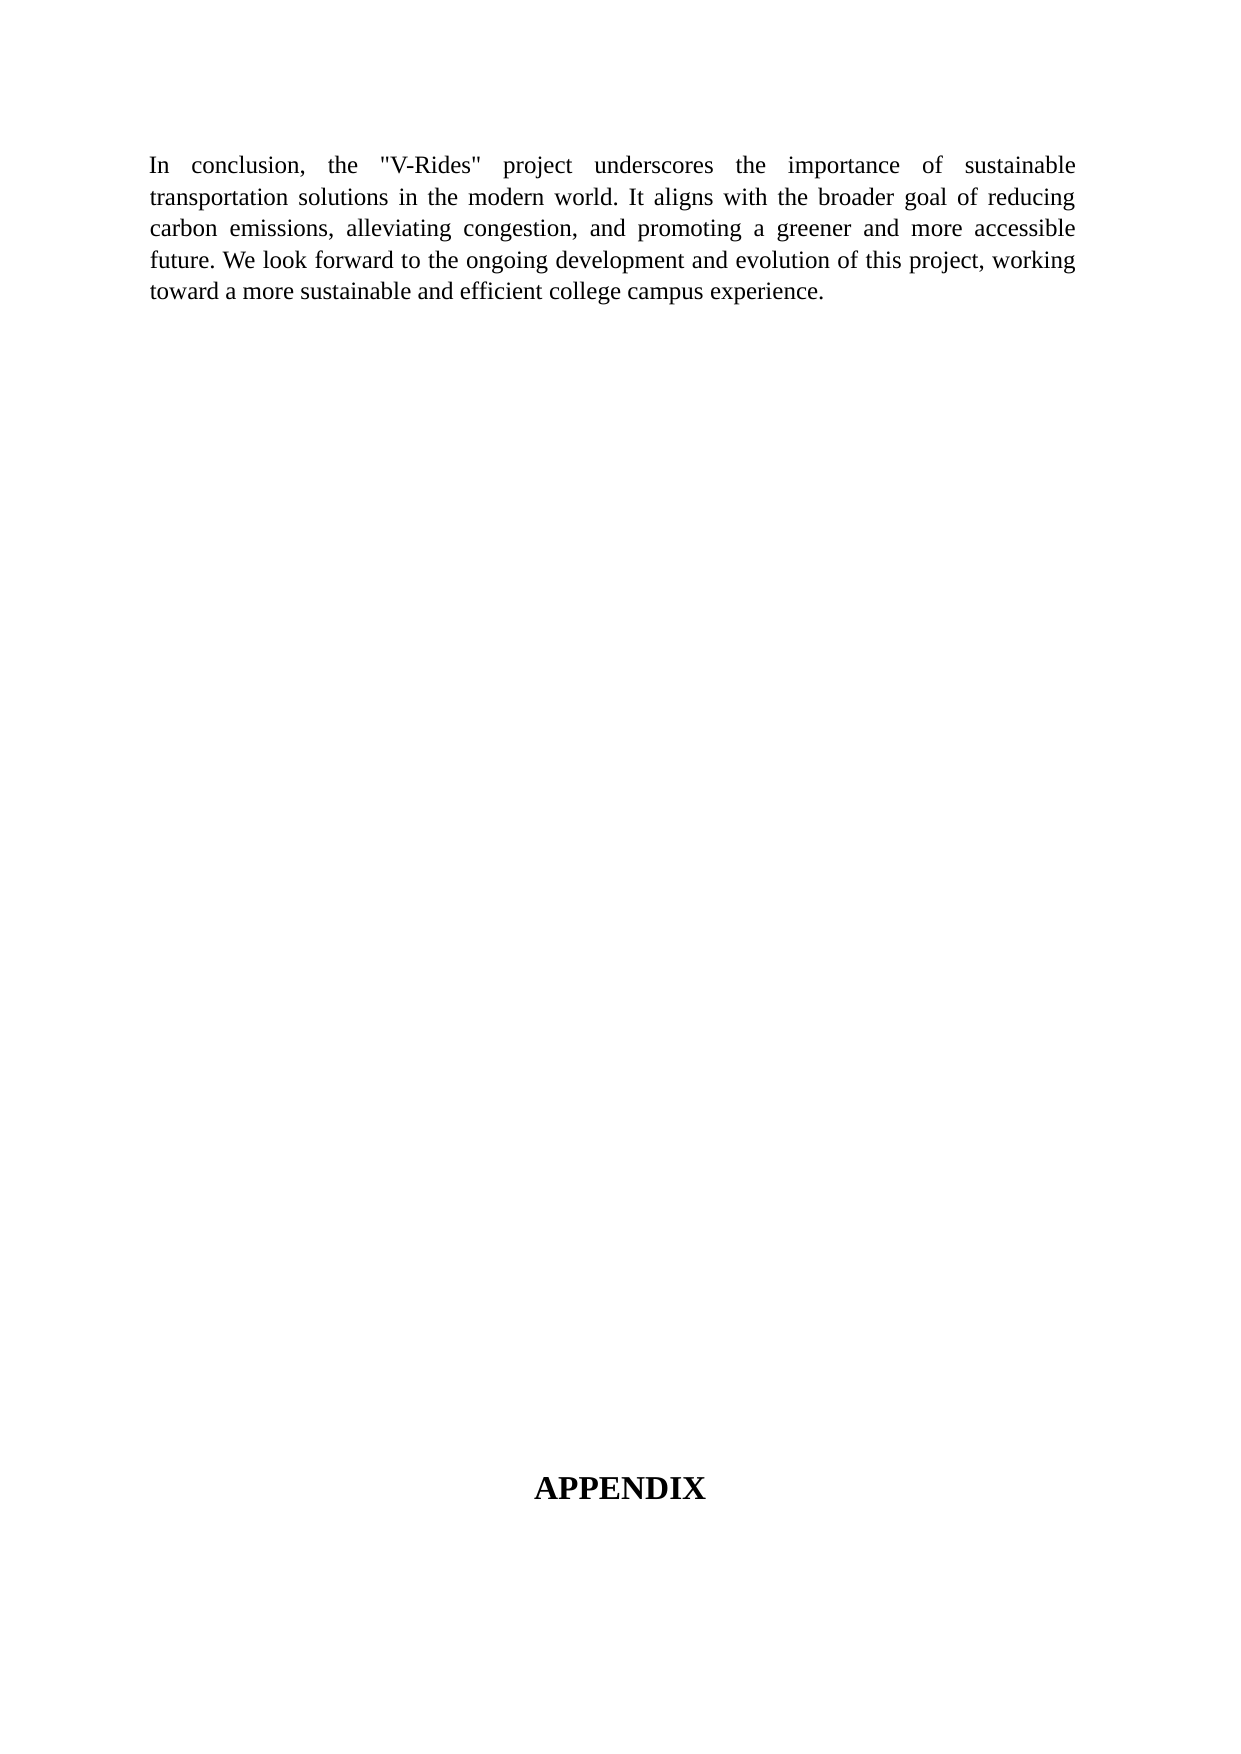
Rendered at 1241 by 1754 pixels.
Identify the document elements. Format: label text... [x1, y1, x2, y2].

subtitle APPENDIX [150, 1468, 1090, 1507]
text In conclusion, the "V-Rides" project underscores the importance of sustainable transportation solutions in the modern world. It aligns with the broader goal of reducing carbon emissions, alleviating congestion, and promoting a greener and more accessible future. We look forward to the ongoing development and evolution of this project, working toward a more sustainable and efficient college campus experience. [148, 150, 1076, 305]
